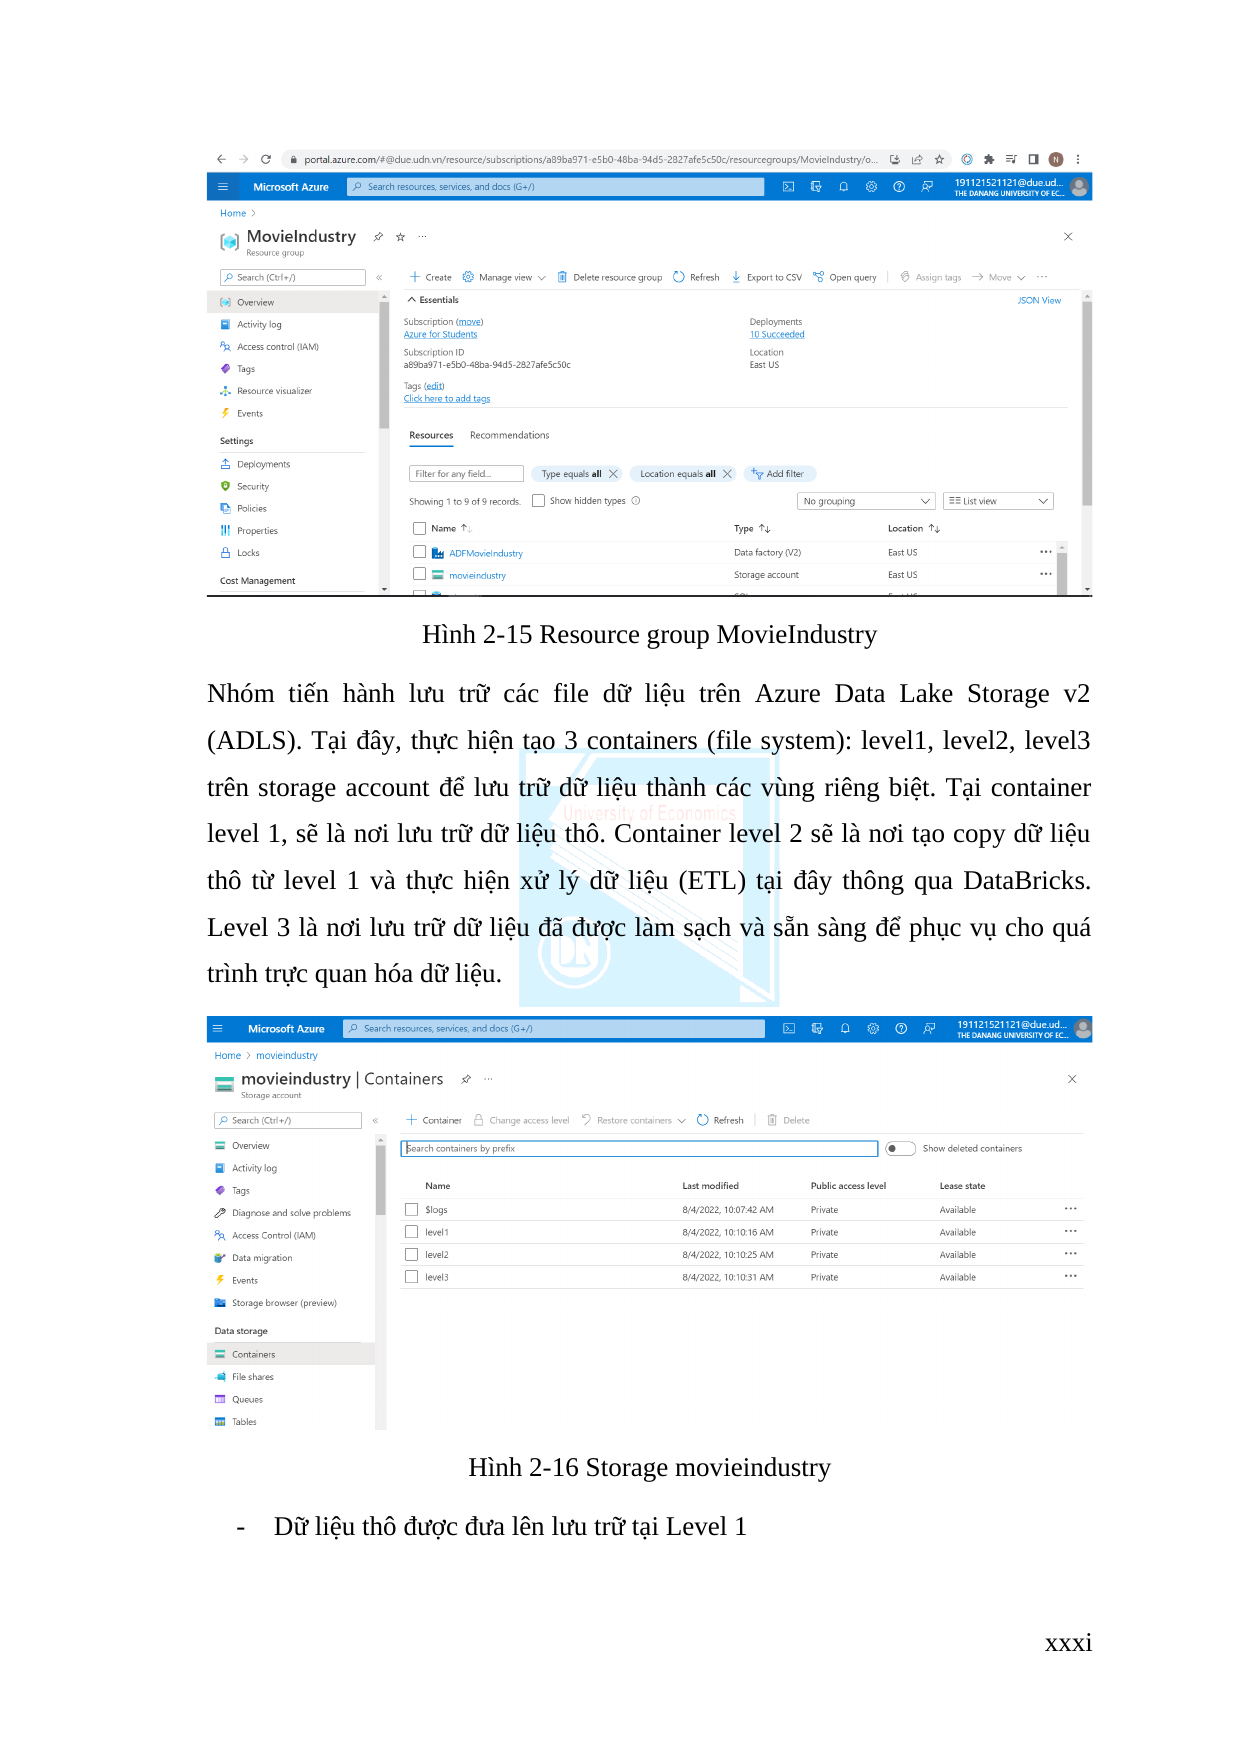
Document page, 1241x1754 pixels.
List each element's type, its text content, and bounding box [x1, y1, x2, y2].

picture [206, 1016, 1093, 1430]
picture [206, 147, 1093, 597]
text Hình 2-16 Storage movieindustry [207, 1451, 1092, 1482]
text Nhóm tiến hành lưu trữ các file dữ liệu trên Azure Data Lake Storage v2 (ADLS). Tại đây, thực hiện tạo 3 containers (file system): level1, level2, level3 trên storage account để lưu trữ dữ liệu thành các vùng riêng biệt. Tại container level 1, sẽ là nơi lưu trữ dữ liệu thô. Container level 2 sẽ là nơi tạo copy dữ liệu thô từ level 1 và thực hiện xử lý dữ liệu (ETL) tại đây thông qua DataBricks. Level 3 là nơi lưu trữ dữ liệu đã được làm sạch và sẵn sàng để phục vụ cho quá trình trực quan hóa dữ liệu. [207, 678, 1092, 989]
text Hình 2-15 Resource group MovieIndustry [207, 618, 1092, 649]
text Dữ liệu thô được đưa lên lưu trữ tại Level 1 [236, 1510, 1092, 1541]
